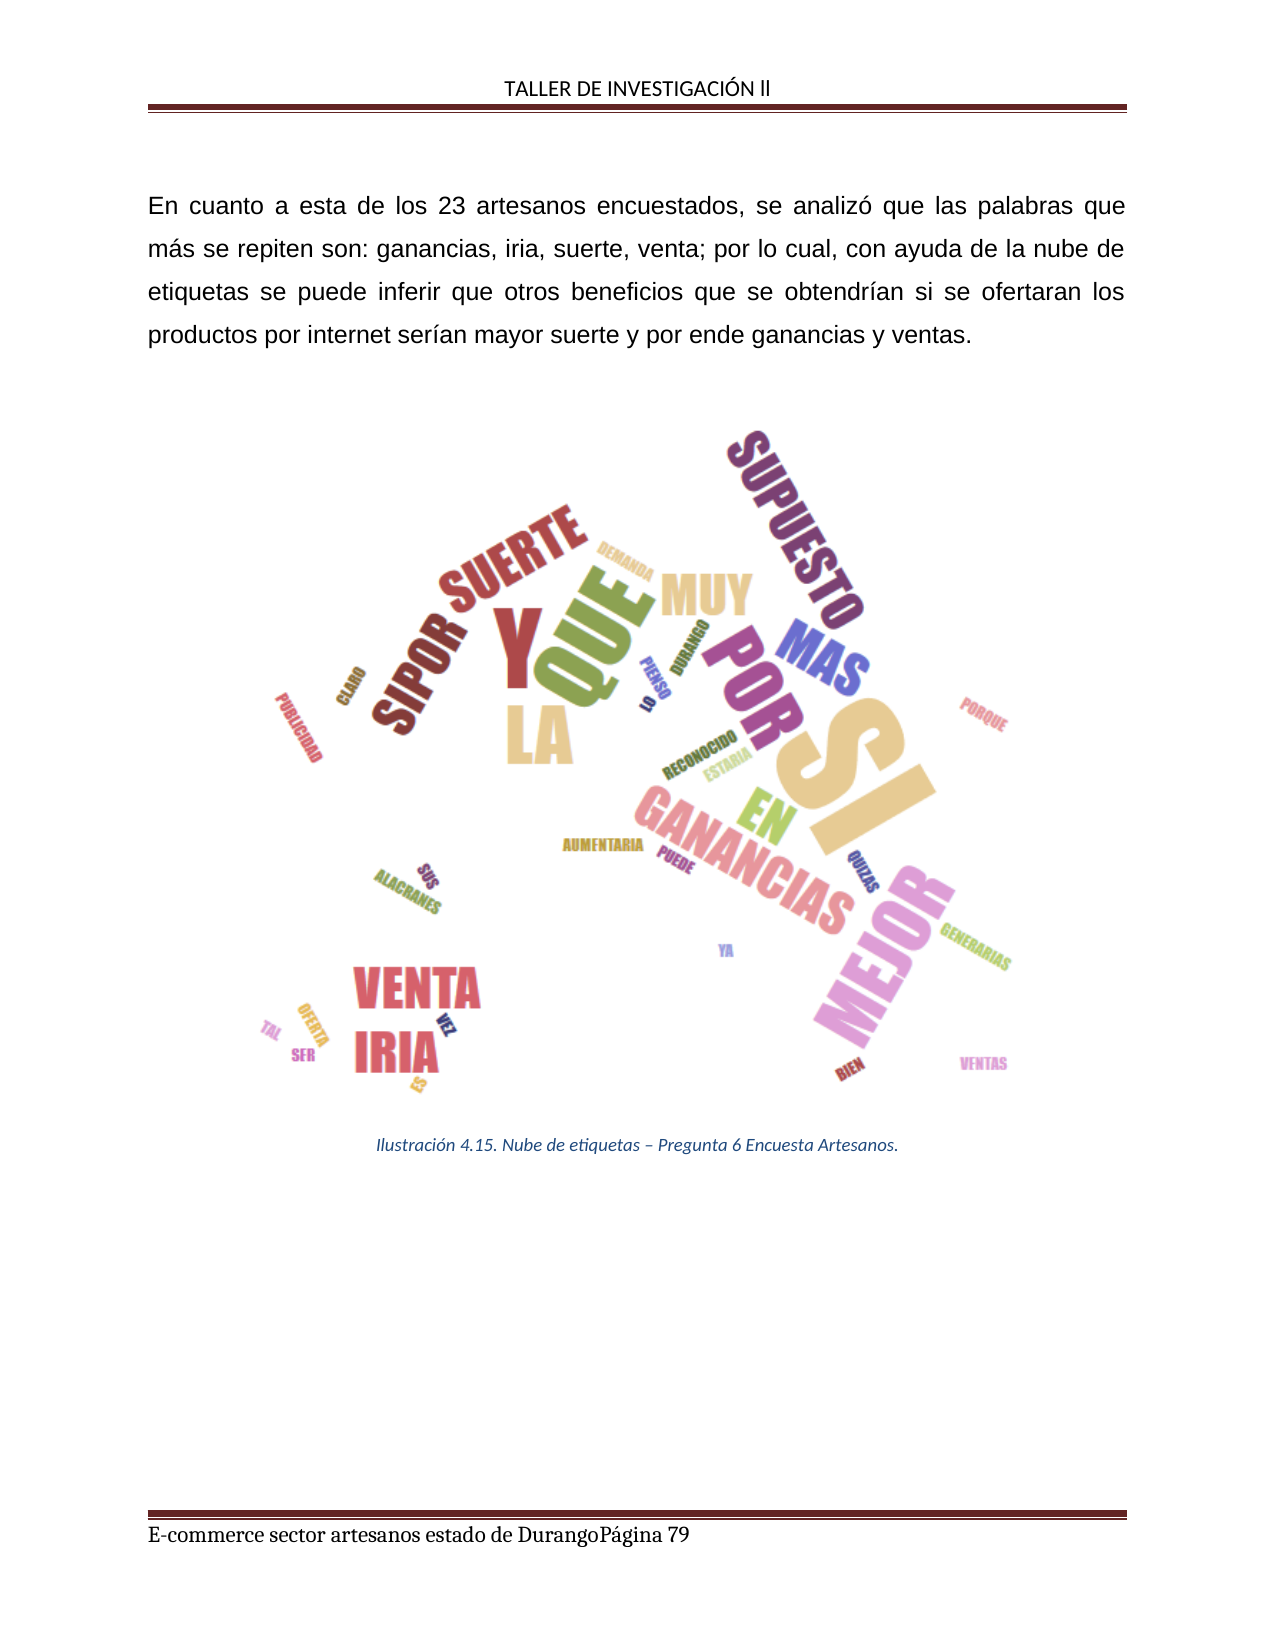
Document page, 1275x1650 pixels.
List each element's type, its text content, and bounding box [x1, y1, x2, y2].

picture [247, 420, 1028, 1134]
text En cuanto a esta de los 23 artesanos encuestados, se analizó que las palabras que más se repiten son: ganancias, iria, suerte, venta; por lo cual, con ayuda de la nube de etiquetas se puede inferir que otros beneficios que se obtendrían si se ofertaran los productos por internet serían mayor suerte y por ende ganancias y ventas. [148, 191, 1127, 349]
